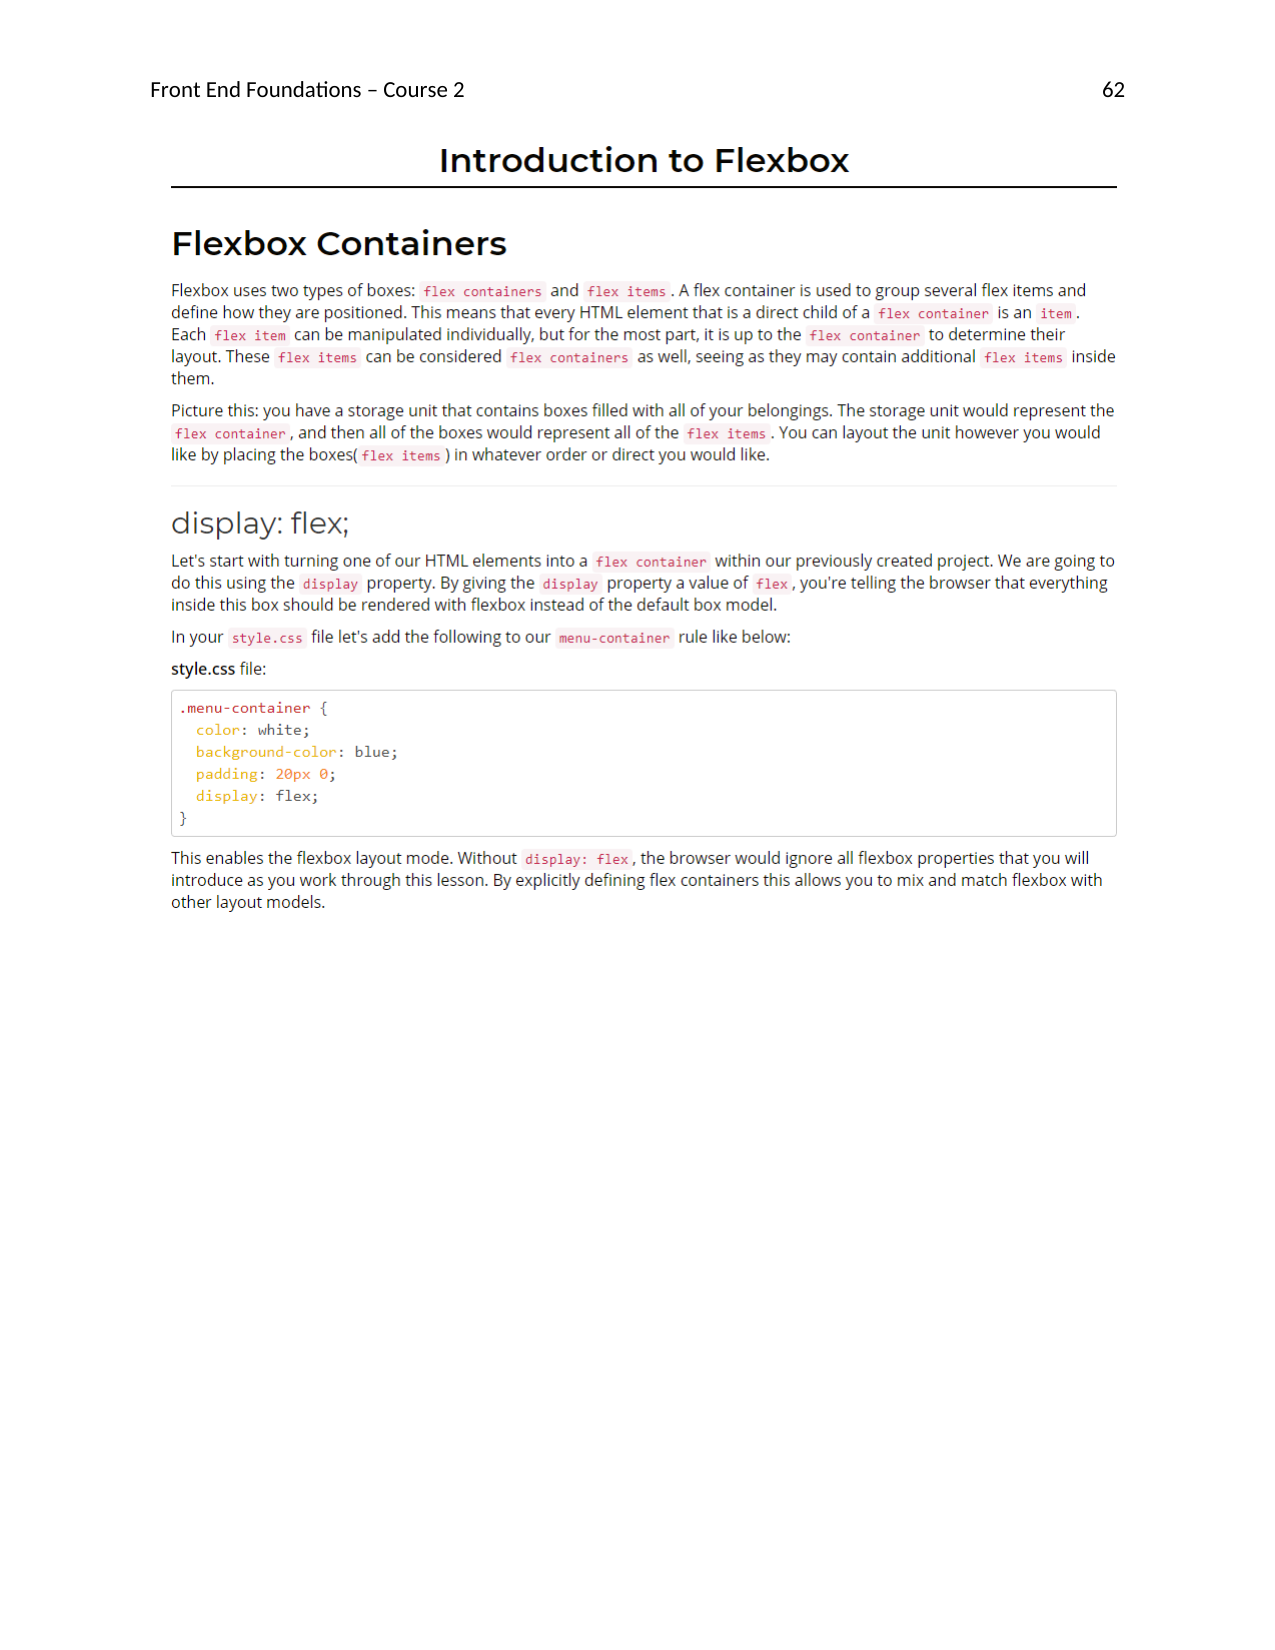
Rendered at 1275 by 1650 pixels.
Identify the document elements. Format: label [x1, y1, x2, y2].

picture [150, 131, 1125, 925]
